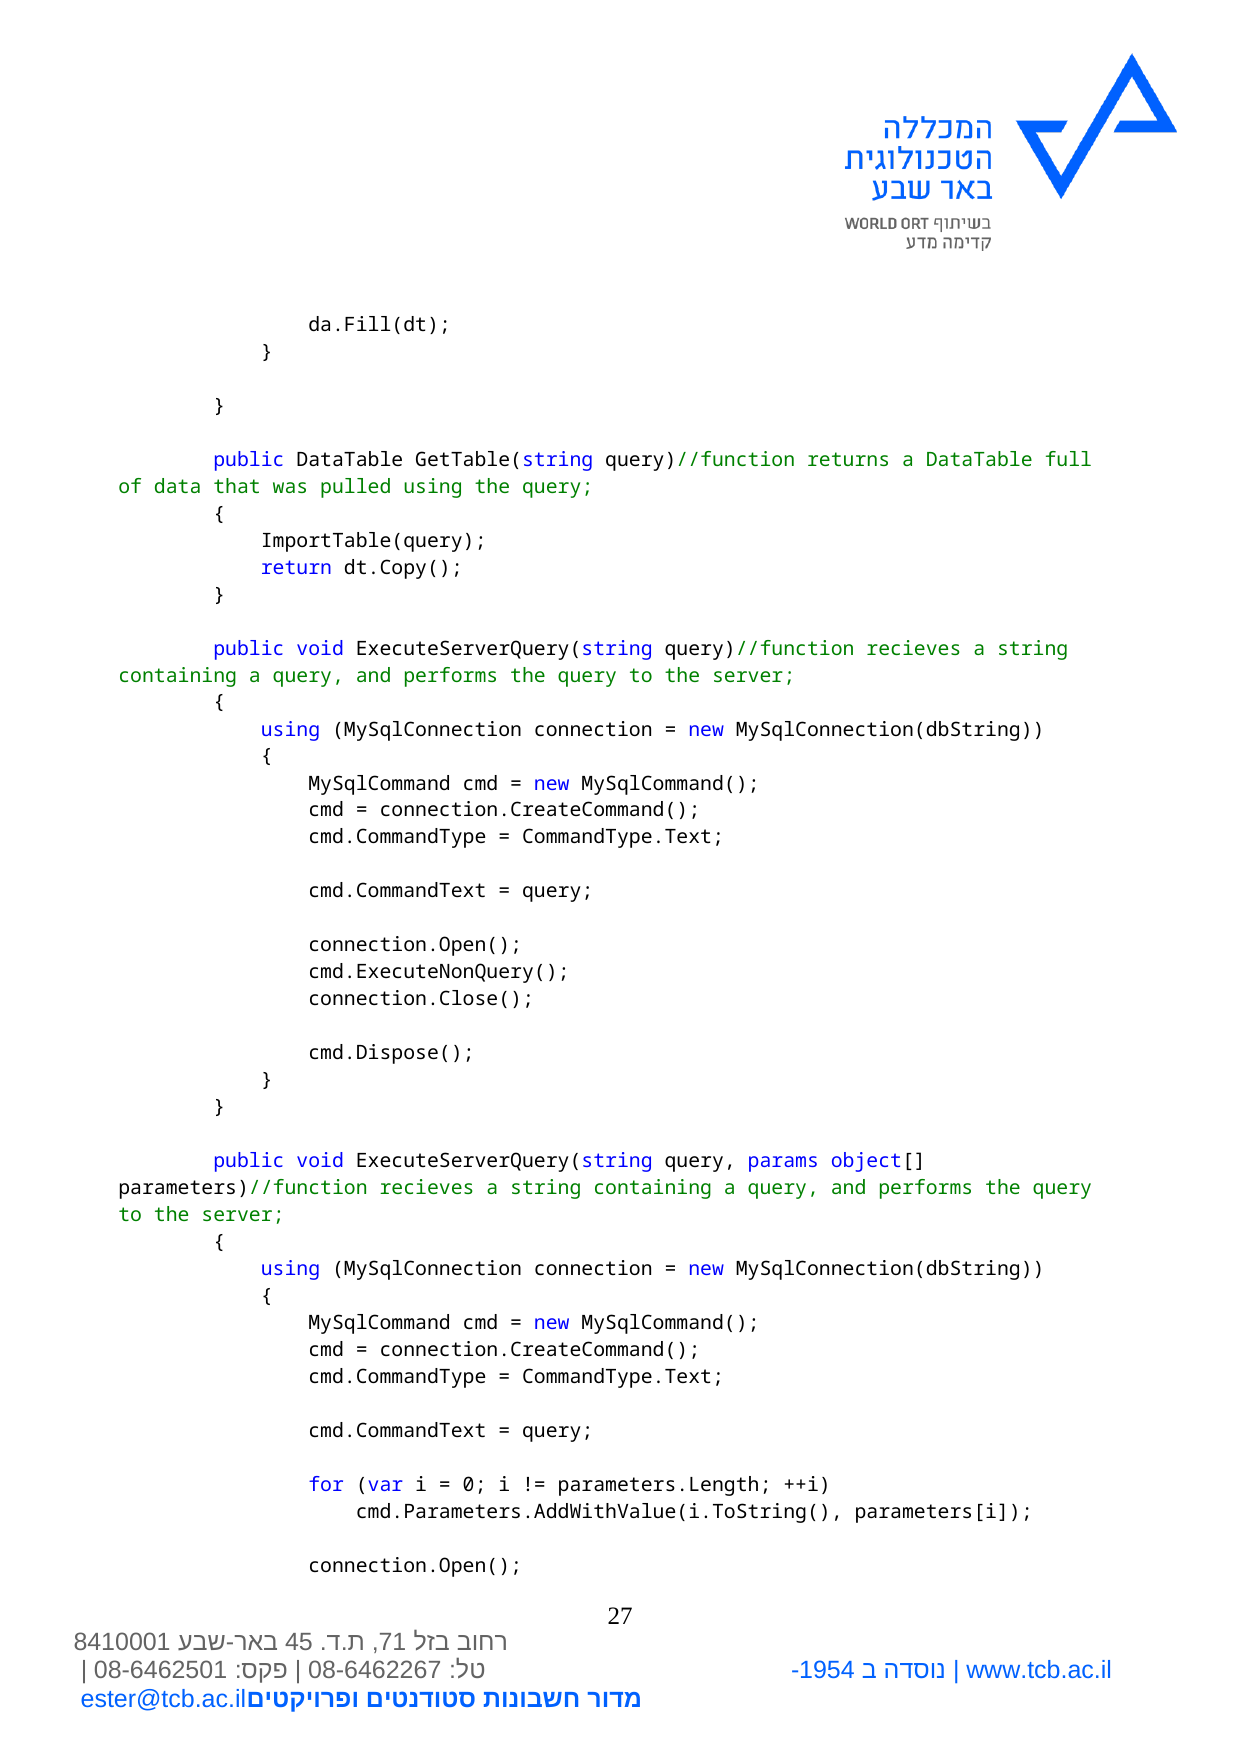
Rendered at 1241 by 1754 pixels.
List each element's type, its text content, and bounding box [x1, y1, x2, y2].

text connection.Open(); [118, 1551, 1122, 1578]
text cmd.CommandText = query; [118, 877, 1122, 904]
text using (MySqlConnection connection = new MySqlConnection(dbString)) [118, 715, 1122, 742]
text cmd.CommandType = CommandType.Text; [118, 1362, 1122, 1389]
text } [118, 391, 1122, 418]
text da.Fill(dt); [118, 310, 1122, 337]
text MySqlCommand cmd = new MySqlCommand(); [118, 769, 1122, 796]
text connection.Close(); [118, 984, 1122, 1012]
text { [118, 1281, 1122, 1308]
text return dt.Copy(); [118, 553, 1122, 580]
text ImportTable(query); [118, 526, 1122, 553]
text using (MySqlConnection connection = new MySqlConnection(dbString)) [118, 1254, 1122, 1281]
text public DataTable GetTable(string query)//function returns a DataTable full of data that was pulled using the query; [118, 445, 1122, 499]
picture [844, 53, 1177, 251]
text for (var i = 0; i != parameters.Length; ++i) [118, 1470, 1122, 1497]
text { [118, 1227, 1122, 1254]
text cmd = connection.CreateCommand(); [118, 796, 1122, 823]
text public void ExecuteServerQuery(string query)//function recieves a string containing a query, and performs the query to the server; [118, 634, 1122, 688]
text } [118, 1066, 1122, 1092]
text { [118, 742, 1122, 769]
text public void ExecuteServerQuery(string query, params object[] parameters)//function recieves a string containing a query, and performs the query to the server; [118, 1146, 1122, 1227]
text cmd.CommandType = CommandType.Text; [118, 823, 1122, 850]
text cmd.Dispose(); [118, 1038, 1122, 1066]
text { [118, 688, 1122, 715]
text { [118, 499, 1122, 526]
text } [118, 337, 1122, 364]
text } [118, 1092, 1122, 1119]
text cmd = connection.CreateCommand(); [118, 1335, 1122, 1362]
text } [118, 580, 1122, 607]
text connection.Open(); [118, 931, 1122, 958]
text cmd.CommandText = query; [118, 1416, 1122, 1443]
text cmd.ExecuteNonQuery(); [118, 958, 1122, 984]
text MySqlCommand cmd = new MySqlCommand(); [118, 1308, 1122, 1335]
text cmd.Parameters.AddWithValue(i.ToString(), parameters[i]); [118, 1497, 1122, 1524]
